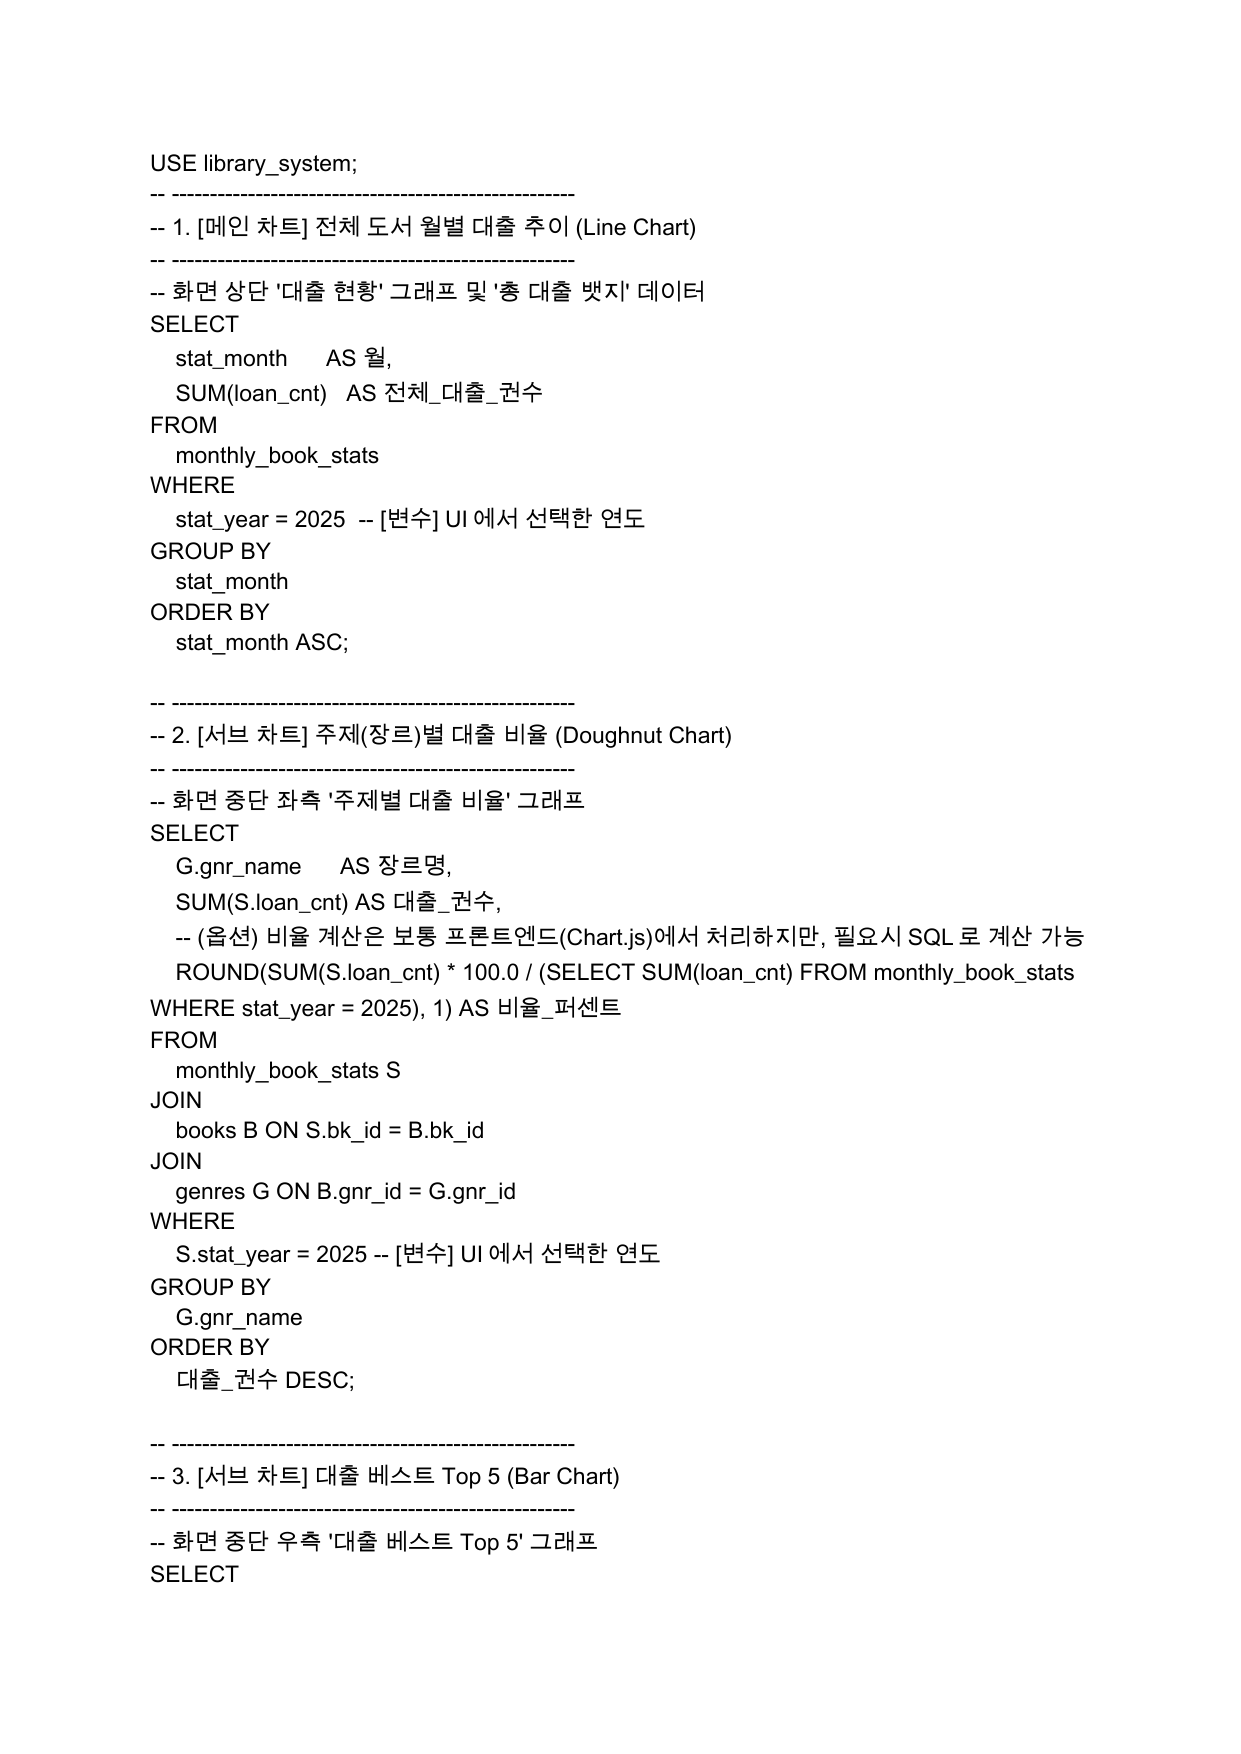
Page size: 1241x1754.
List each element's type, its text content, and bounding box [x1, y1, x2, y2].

text S.stat_year = 2025 -- [변수] UI에서 선택한 연도 [150, 1238, 1090, 1269]
text stat_month ASC; [150, 629, 1090, 655]
text genres G ON B.gnr_id = G.gnr_id [150, 1178, 1090, 1204]
text stat_month AS 월, [150, 341, 1090, 372]
text -- 화면 중단 좌측 '주제별 대출 비율' 그래프 [150, 785, 1090, 816]
text G.gnr_name [150, 1304, 1090, 1330]
text FROM [150, 412, 1090, 438]
text monthly_book_stats S [150, 1057, 1090, 1083]
text GROUP BY [150, 538, 1090, 564]
text -- ----------------------------------------------------- [150, 180, 1090, 207]
text -- ----------------------------------------------------- [150, 754, 1090, 781]
text -- ----------------------------------------------------- [150, 1495, 1090, 1522]
text SELECT [150, 311, 1090, 338]
text -- (옵션) 비율 계산은 보통 프론트엔드(Chart.js)에서 처리하지만, 필요시 SQL로 계산 가능 [150, 921, 1090, 952]
text ROUND(SUM(S.loan_cnt) * 100.0 / (SELECT SUM(loan_cnt) FROM monthly_book_stats WHERE stat_year = 2025), 1) AS 비율_퍼센트 [150, 956, 1090, 1022]
text G.gnr_name AS 장르명, [150, 850, 1090, 881]
text SUM(loan_cnt) AS 전체_대출_권수 [150, 377, 1090, 407]
text WHERE [150, 1208, 1090, 1234]
text SELECT [150, 820, 1090, 846]
text WHERE [150, 472, 1090, 499]
text ORDER BY [150, 1334, 1090, 1360]
text books B ON S.bk_id = B.bk_id [150, 1117, 1090, 1144]
text -- ----------------------------------------------------- [150, 689, 1090, 715]
text USE library_system; [150, 150, 1090, 176]
text ORDER BY [150, 598, 1090, 625]
text -- 화면 상단 '대출 현황' 그래프 및 '총 대출 뱃지' 데이터 [150, 276, 1090, 307]
text stat_month [150, 568, 1090, 594]
text monthly_book_stats [150, 442, 1090, 469]
text -- ----------------------------------------------------- [150, 1430, 1090, 1456]
text stat_year = 2025 -- [변수] UI에서 선택한 연도 [150, 503, 1090, 533]
text -- ----------------------------------------------------- [150, 246, 1090, 272]
text -- 2. [서브 차트] 주제(장르)별 대출 비율 (Doughnut Chart) [150, 719, 1090, 750]
text JOIN [150, 1087, 1090, 1114]
text -- 화면 중단 우측 '대출 베스트 Top 5' 그래프 [150, 1526, 1090, 1556]
text 대출_권수 DESC; [150, 1364, 1090, 1395]
text -- 1. [메인 차트] 전체 도서 월별 대출 추이 (Line Chart) [150, 210, 1090, 241]
text SELECT [150, 1561, 1090, 1587]
text SUM(S.loan_cnt) AS 대출_권수, [150, 886, 1090, 916]
text JOIN [150, 1148, 1090, 1174]
text GROUP BY [150, 1274, 1090, 1300]
text FROM [150, 1027, 1090, 1053]
text -- 3. [서브 차트] 대출 베스트 Top 5 (Bar Chart) [150, 1460, 1090, 1491]
